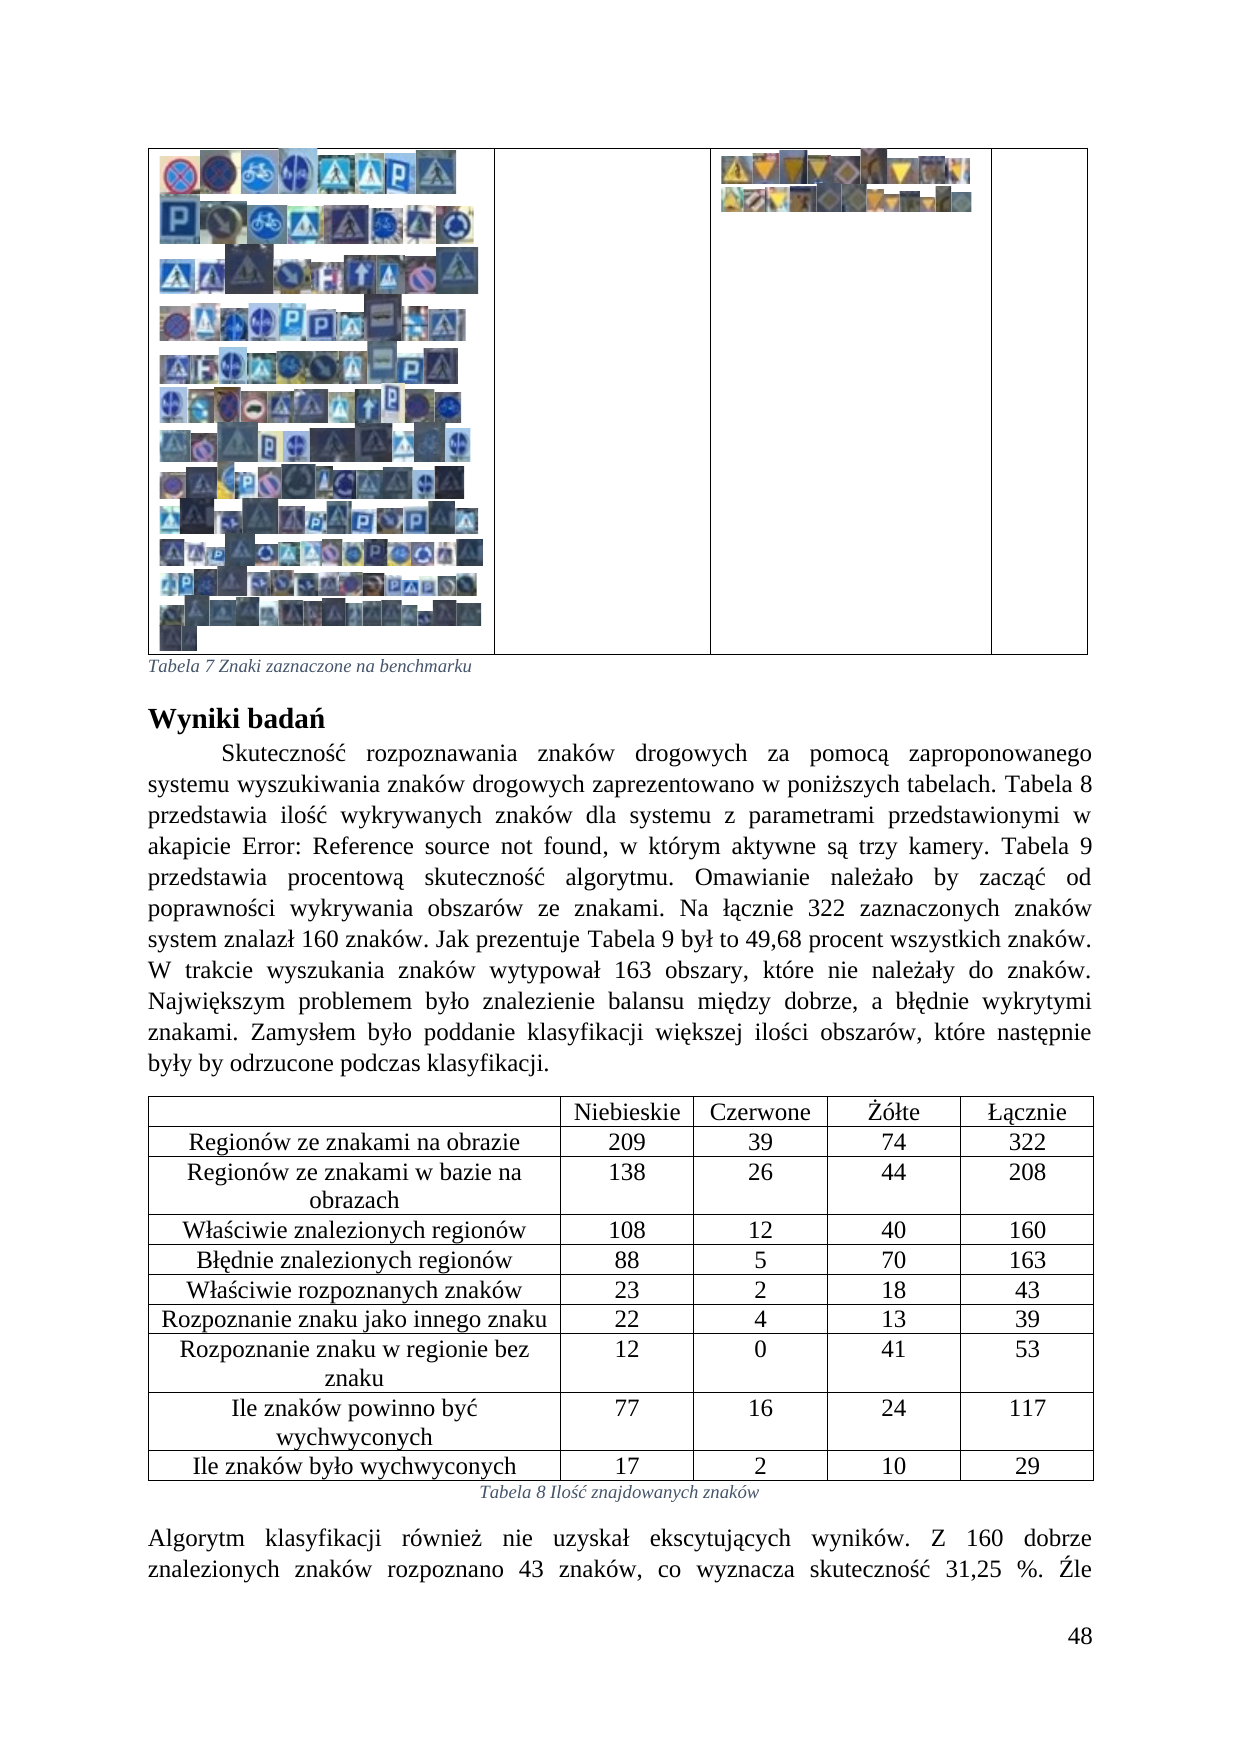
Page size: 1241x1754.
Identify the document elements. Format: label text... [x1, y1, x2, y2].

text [148, 1523, 1092, 1583]
table_cell 2 [694, 1275, 827, 1303]
picture [721, 148, 972, 212]
table_cell 41 [828, 1334, 960, 1392]
table_cell 138 [561, 1157, 693, 1214]
table_cell Ile znaków było wychwyconych [149, 1451, 560, 1480]
table_cell 70 [828, 1245, 960, 1274]
table_cell Ile znaków powinno być wychwyconych [149, 1393, 560, 1450]
table_cell 0 [694, 1334, 827, 1392]
table_cell 88 [561, 1245, 693, 1274]
table_cell 163 [961, 1245, 1093, 1274]
table_cell Regionów ze znakami w bazie na obrazach [149, 1157, 560, 1214]
table_cell 43 [961, 1275, 1093, 1303]
table_cell 39 [694, 1127, 827, 1156]
table_cell 17 [561, 1451, 693, 1480]
text Tabela 8 Ilość znajdowanych znaków [148, 1481, 1092, 1503]
table_cell 18 [828, 1275, 960, 1303]
table_cell Błędnie znalezionych regionów [149, 1245, 560, 1274]
table_cell 44 [828, 1157, 960, 1214]
table_cell Właściwie znalezionych regionów [149, 1215, 560, 1244]
table_cell 117 [961, 1393, 1093, 1450]
table_cell 26 [694, 1157, 827, 1214]
table_cell Regionów ze znakami na obrazie [149, 1127, 560, 1156]
table_header Żółte [828, 1097, 960, 1126]
table_cell 160 [961, 1215, 1093, 1244]
table_cell 10 [828, 1451, 960, 1480]
table_cell 77 [561, 1393, 693, 1450]
table_cell [992, 149, 1087, 654]
table_cell 209 [561, 1127, 693, 1156]
picture [159, 148, 483, 651]
table_header Niebieskie [561, 1097, 693, 1126]
table_cell 2 [694, 1451, 827, 1480]
table_cell 108 [561, 1215, 693, 1244]
table_cell 12 [561, 1334, 693, 1392]
table_cell 23 [561, 1275, 693, 1303]
table_cell 16 [694, 1393, 827, 1450]
table_cell Właściwie rozpoznanych znaków [149, 1275, 560, 1303]
subtitle Wyniki badań [148, 702, 1092, 735]
table_cell [149, 149, 494, 654]
table_header [149, 1097, 560, 1126]
table_cell [711, 149, 991, 654]
table_cell 24 [828, 1393, 960, 1450]
table_cell 208 [961, 1157, 1093, 1214]
table_cell 13 [828, 1305, 960, 1333]
table_cell 29 [961, 1451, 1093, 1480]
table_cell 322 [961, 1127, 1093, 1156]
text Tabela 7 Znaki zaznaczone na benchmarku [148, 655, 1092, 677]
table_cell 12 [694, 1215, 827, 1244]
table_cell 22 [561, 1305, 693, 1333]
table_cell 39 [961, 1305, 1093, 1333]
table_cell 40 [828, 1215, 960, 1244]
table_cell [495, 149, 710, 654]
table_cell 53 [961, 1334, 1093, 1392]
table_cell Rozpoznanie znaku jako innego znaku [149, 1305, 560, 1333]
table_cell Rozpoznanie znaku w regionie bez znaku [149, 1334, 560, 1392]
table_cell 4 [694, 1305, 827, 1333]
table_header Czerwone [694, 1097, 827, 1126]
table_cell 74 [828, 1127, 960, 1156]
table_header Łącznie [961, 1097, 1093, 1126]
table_cell 5 [694, 1245, 827, 1274]
